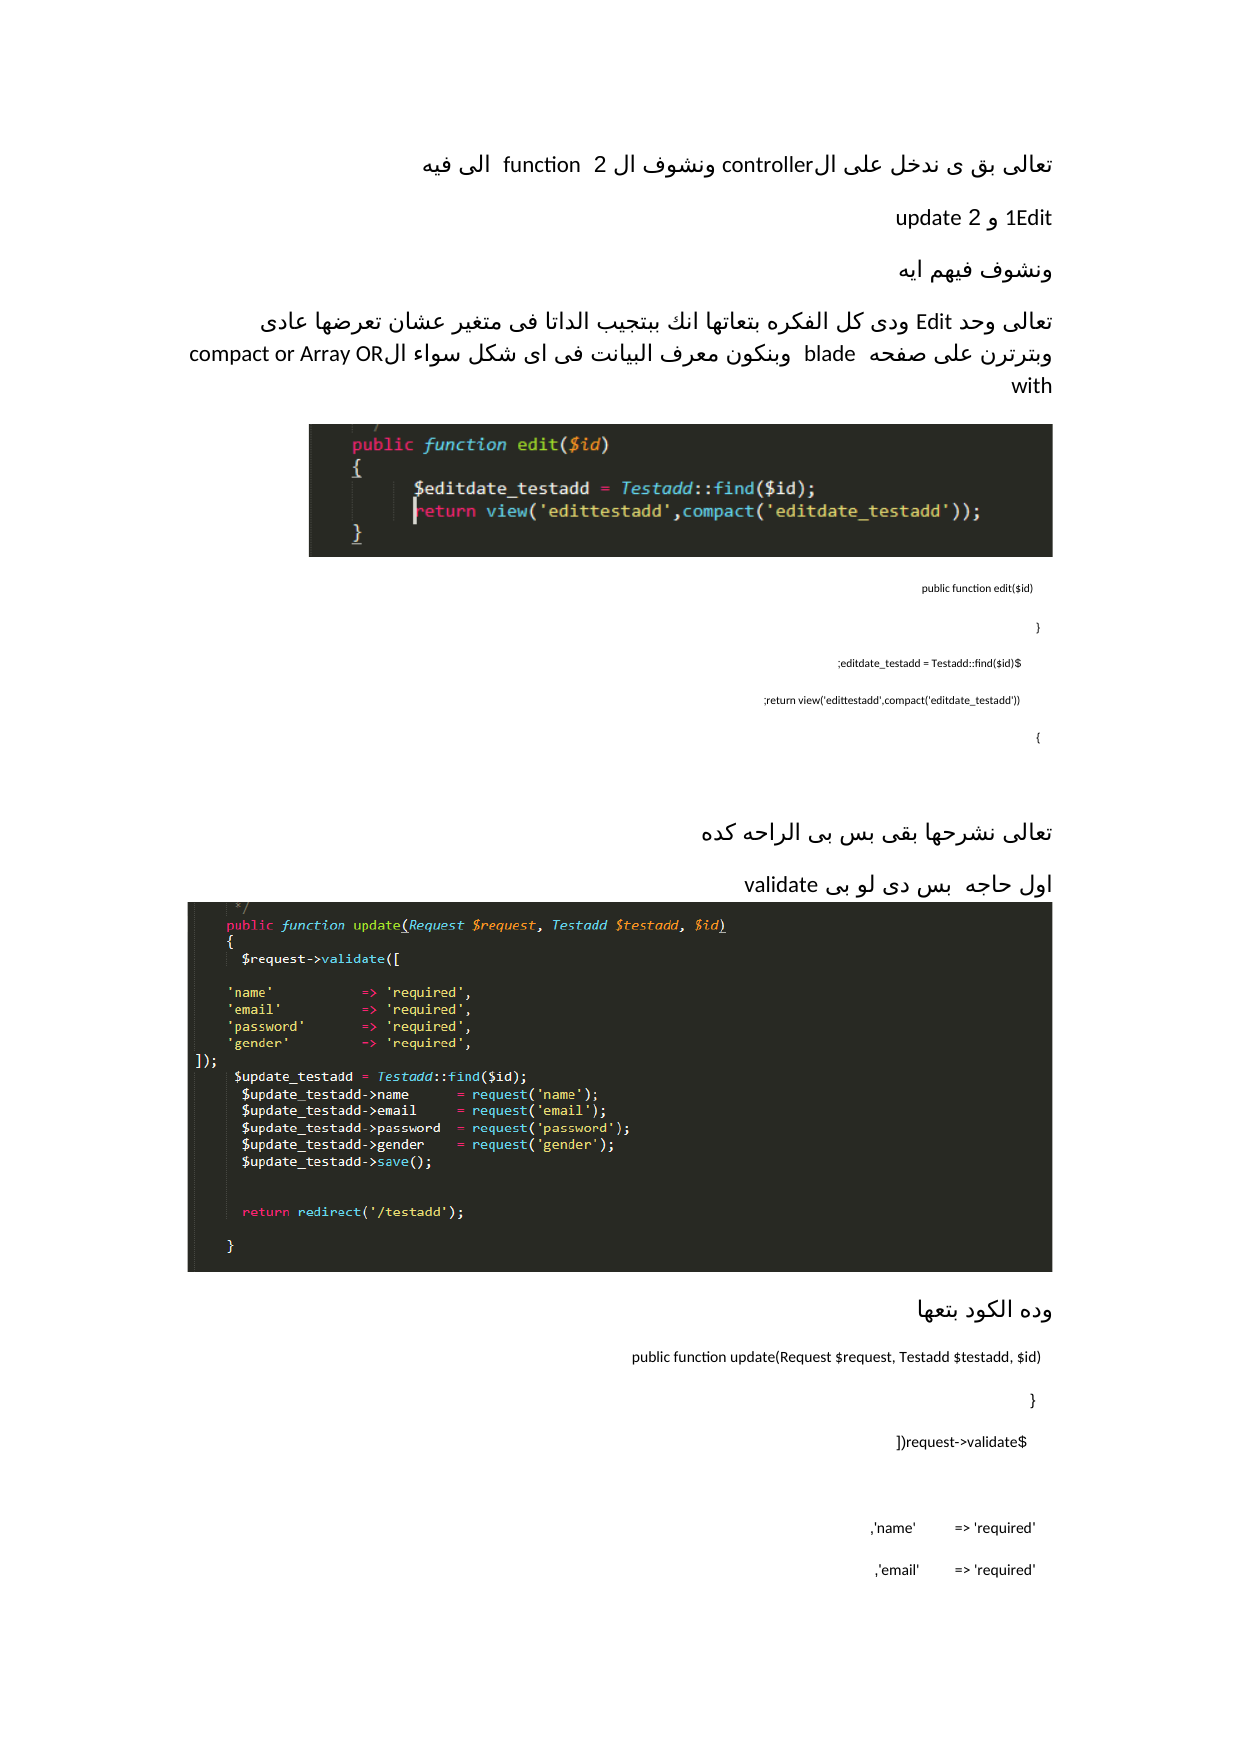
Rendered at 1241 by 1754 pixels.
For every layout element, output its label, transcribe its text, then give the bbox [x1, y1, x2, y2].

text وده الكود بتعها [187, 1296, 1053, 1323]
text تعالى نشرحها بقى بس بى الراحه كده [187, 819, 1053, 846]
text { [187, 620, 1053, 633]
text تعالى وحد Edit ودى كل الفكره بتعاتها انك ببتجيب الداتا فى متغير عشان تعرضها عادى وبترترن على صفحه blade وبنكون معرف البيانت فى اى شكل سواء الcompact or Array OR with [187, 307, 1053, 399]
text } [187, 730, 1053, 743]
text 1Edit و 2 update [187, 203, 1053, 231]
text return view('edittestadd',compact('editdate_testadd')); [187, 693, 1053, 707]
text { [187, 1391, 1053, 1409]
text تعالى بق ى ندخل على الcontroller ونشوف ال 2 function الى فيه [187, 150, 1053, 178]
text $request->validate([ [187, 1432, 1053, 1452]
picture [308, 424, 1053, 557]
text $editdate_testadd = Testadd::find($id); [187, 656, 1053, 670]
text public function edit($id) [187, 582, 1053, 596]
text اول حاجه بس دى لو بى validate [187, 870, 1053, 902]
text ونشوف فيهم ايه [187, 256, 1053, 282]
text 'email' => 'required', [187, 1561, 1053, 1580]
text public function update(Request $request, Testadd $testadd, $id) [187, 1347, 1053, 1366]
picture [187, 902, 1053, 1272]
text 'name' => 'required', [187, 1518, 1053, 1537]
